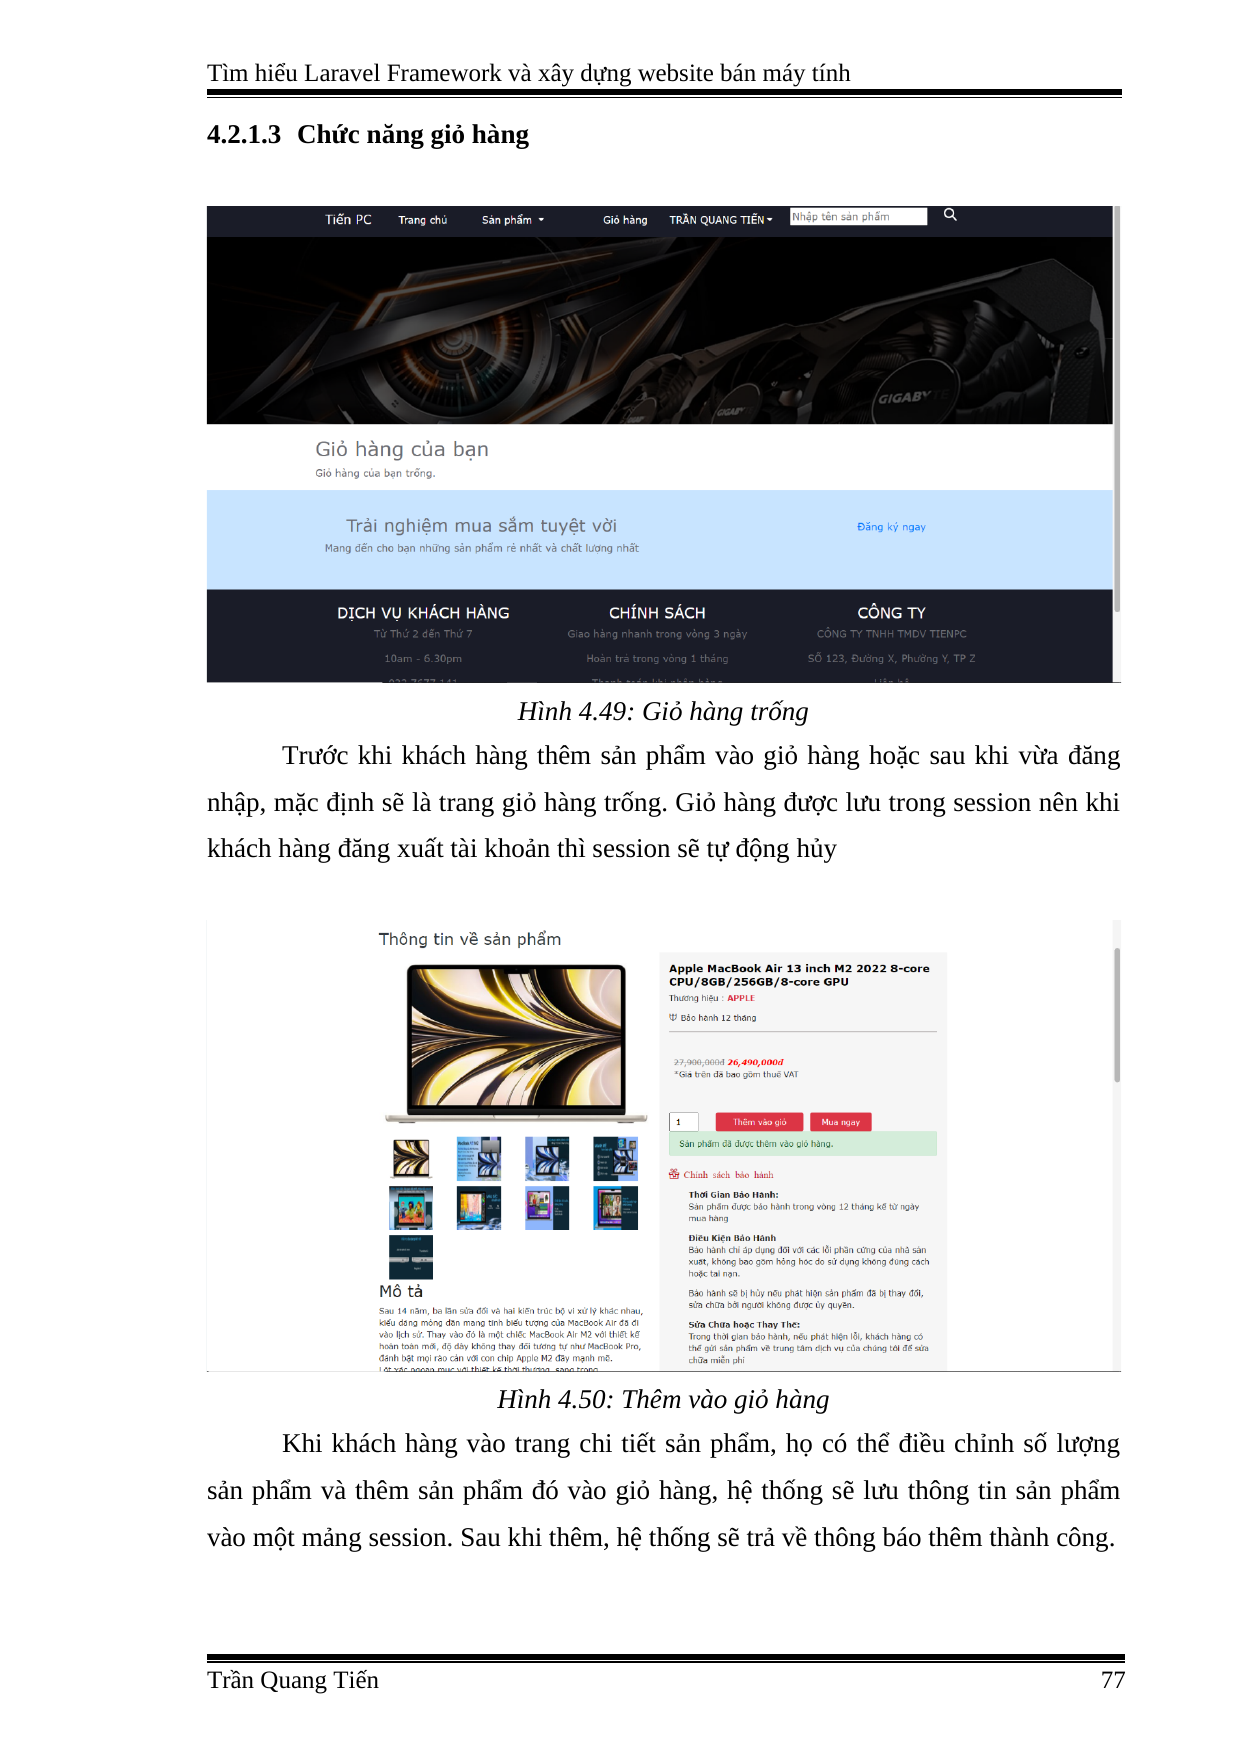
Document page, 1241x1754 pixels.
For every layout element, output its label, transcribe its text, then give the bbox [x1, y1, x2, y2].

picture [206, 920, 1122, 1372]
picture [206, 206, 1122, 683]
subtitle Chức năng giỏ hàng [207, 118, 1122, 149]
text Khi khách hàng vào trang chi tiết sản phẩm, họ có thể điều chỉnh số lượng sản phẩm và thêm sản phẩm đó vào giỏ hàng, hệ thống sẽ lưu thông tin sản phẩm vào một mảng session. Sau khi thêm, hệ thống sẽ trả về thông báo thêm thành công. [207, 1427, 1122, 1552]
text Trước khi khách hàng thêm sản phẩm vào giỏ hàng hoặc sau khi vừa đăng nhập, mặc định sẽ là trang giỏ hàng trống. Giỏ hàng được lưu trong session nên khi khách hàng đăng xuất tài khoản thì session sẽ tự động hủy [207, 739, 1122, 863]
